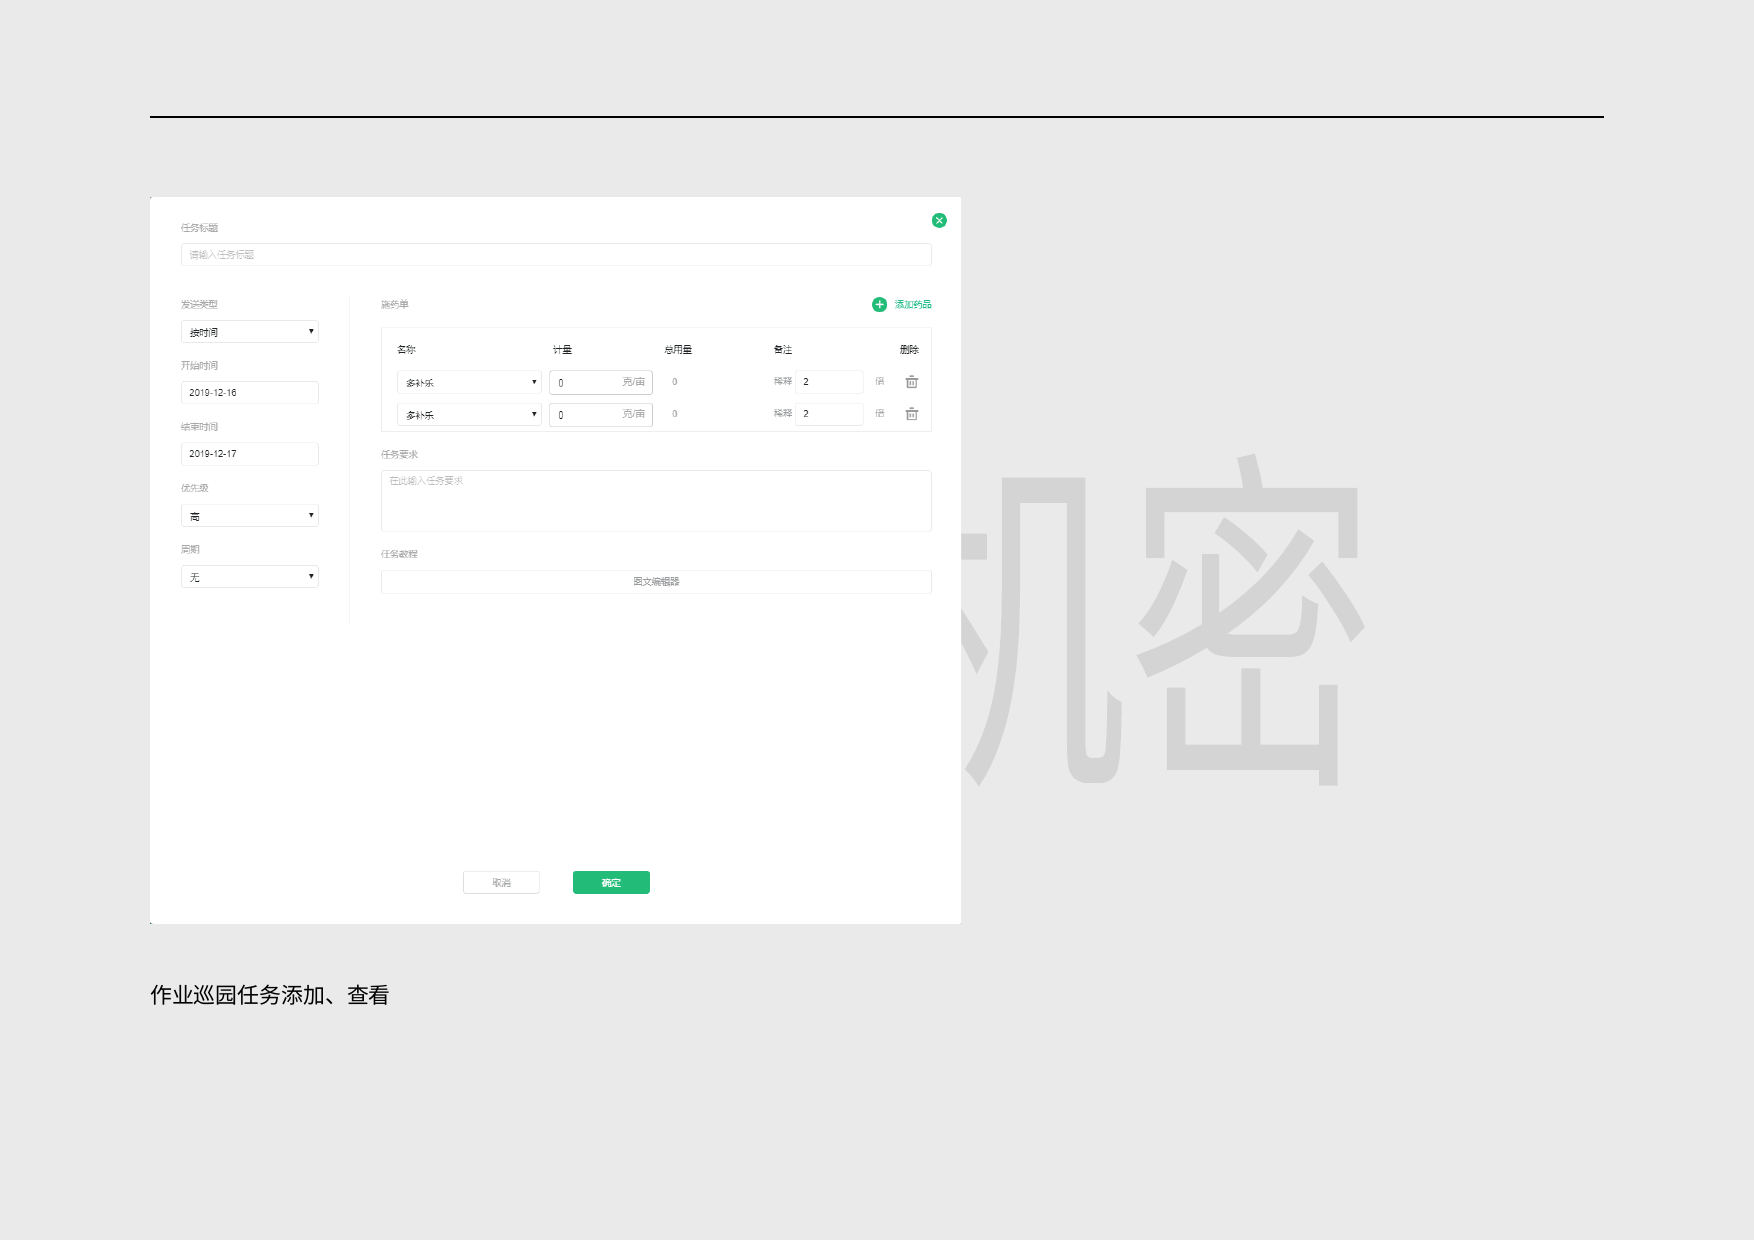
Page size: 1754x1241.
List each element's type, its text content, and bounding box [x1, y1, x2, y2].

text 作业巡园任务添加、查看 [150, 978, 1604, 1010]
picture [150, 197, 962, 924]
